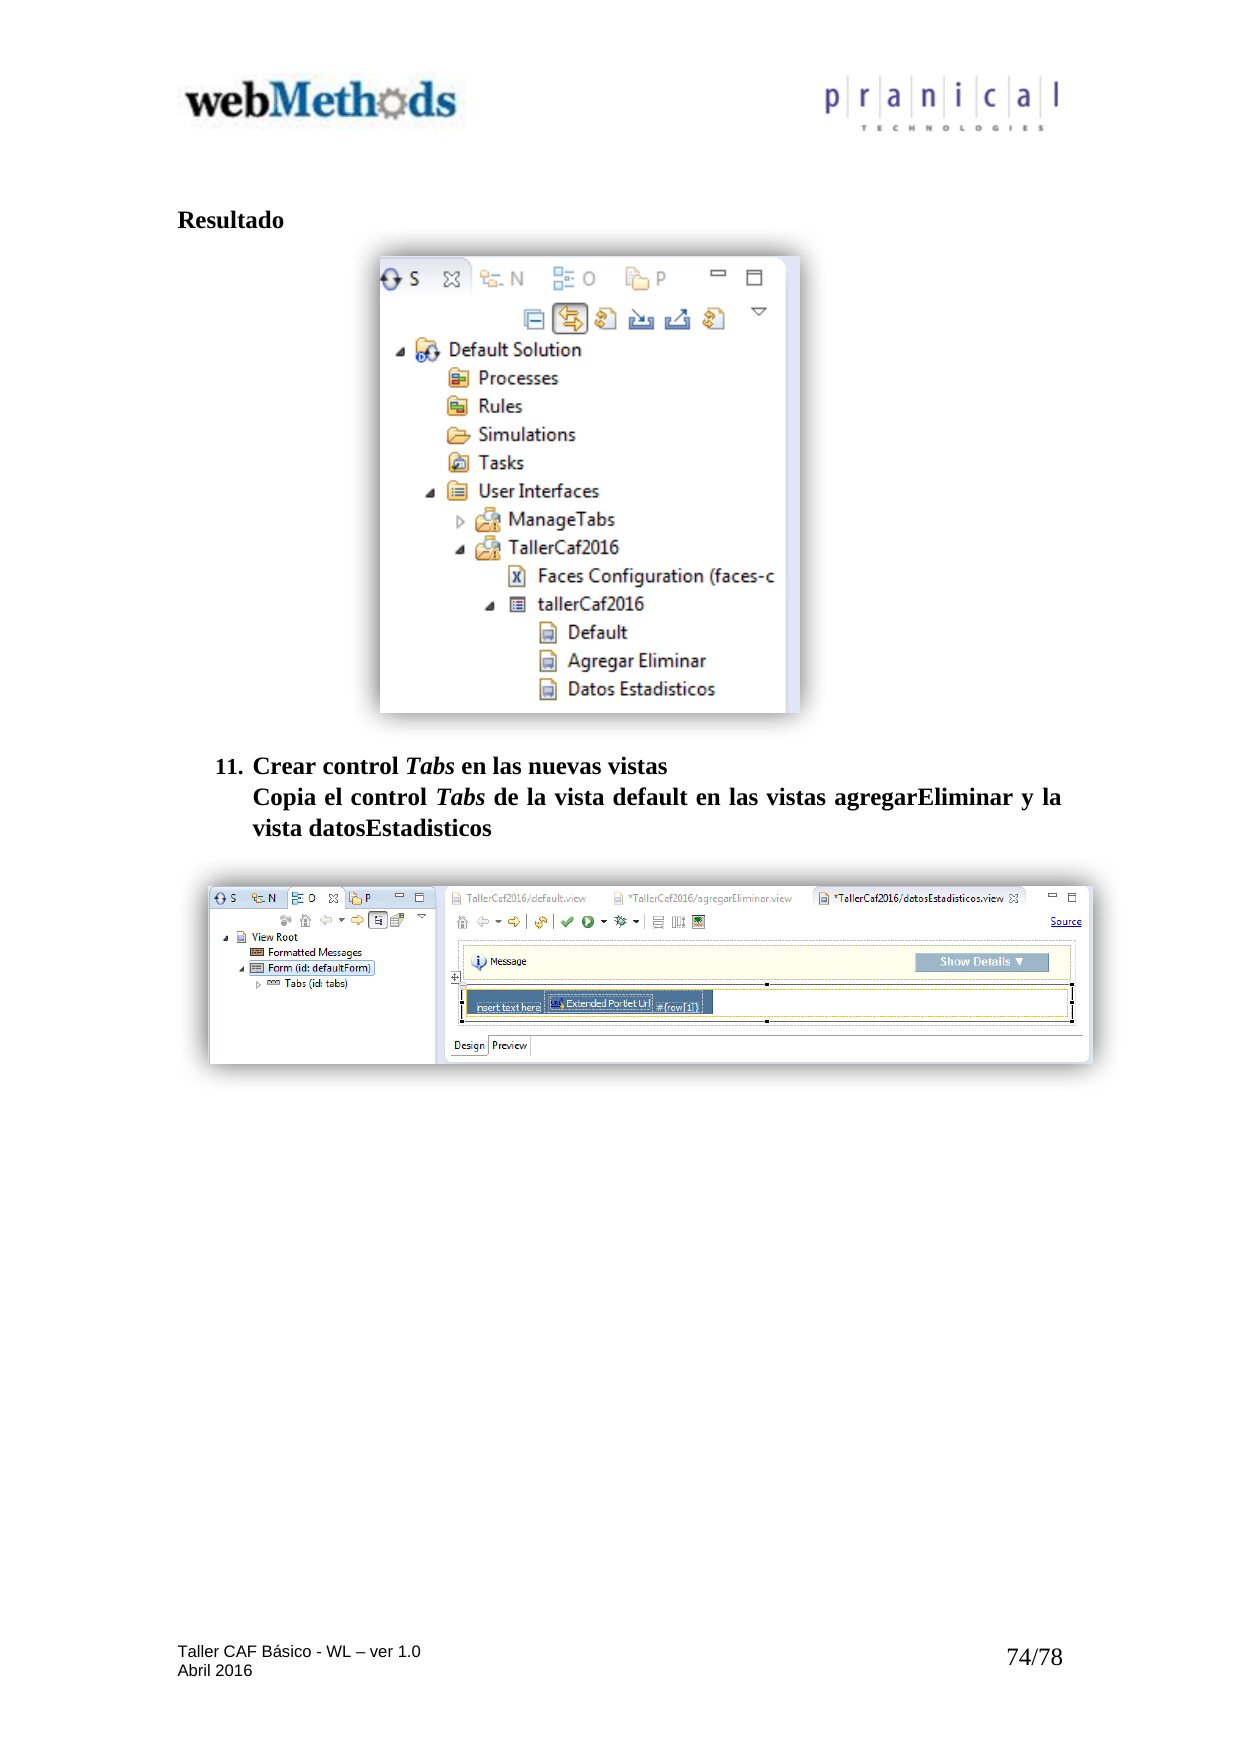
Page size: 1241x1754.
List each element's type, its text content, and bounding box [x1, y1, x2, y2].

list Crear control Tabs en las nuevas vistas [215, 751, 1063, 780]
picture [380, 256, 800, 713]
list Copia el control Tabs de la vista default en las vistas agregarEliminar y la vista datosEstadisticos [252, 782, 1063, 842]
picture [208, 886, 1093, 1064]
picture [177, 73, 472, 136]
picture [822, 73, 1063, 136]
text Resultado [177, 205, 1063, 234]
